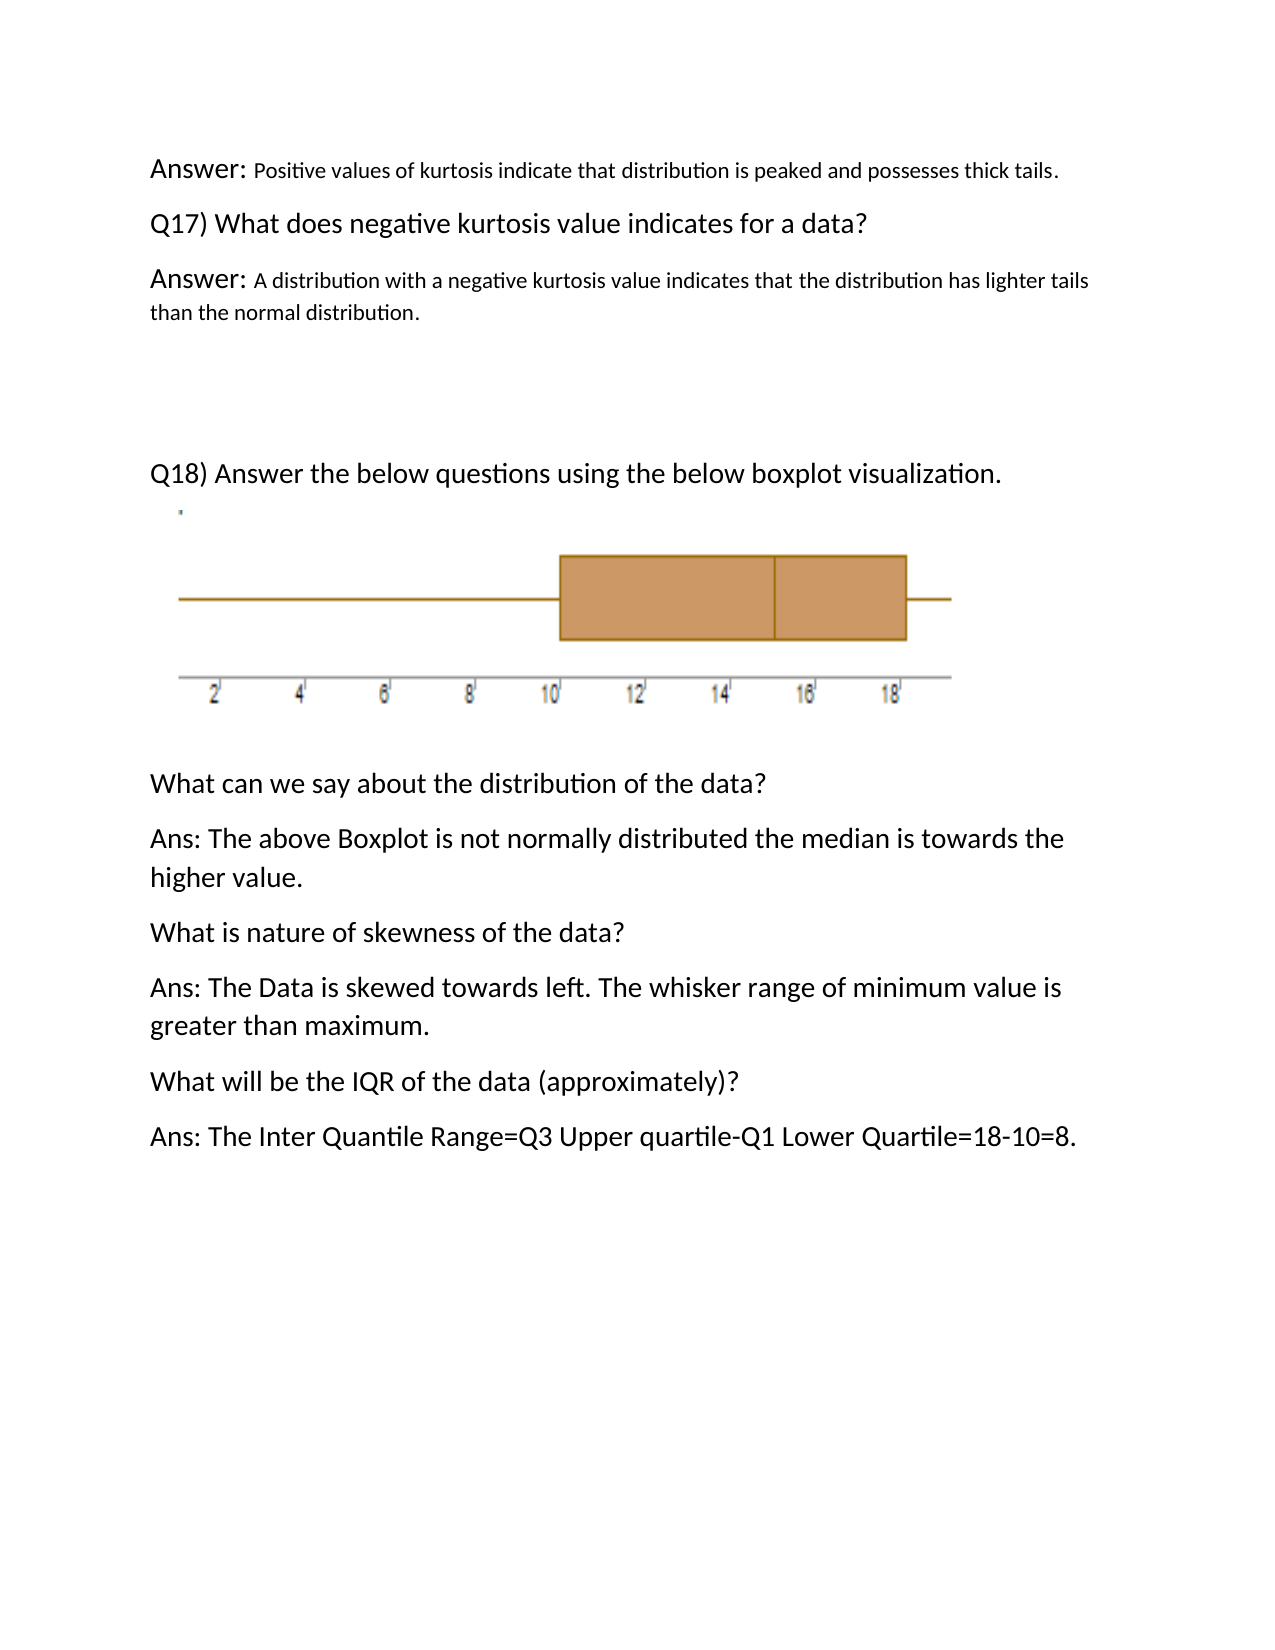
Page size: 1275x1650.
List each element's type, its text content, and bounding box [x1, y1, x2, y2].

text What will be the IQR of the data (approximately)? [150, 1063, 1125, 1098]
picture [150, 510, 1068, 747]
text Q17) What does negative kurtosis value indicates for a data? [150, 205, 1125, 241]
text Q18) Answer the below questions using the below boxplot visualization. [150, 455, 1125, 491]
text What can we say about the distribution of the data? [150, 765, 1125, 801]
text Ans: The Inter Quantile Range=Q3 Upper quartile-Q1 Lower Quartile=18-10=8. [150, 1118, 1125, 1153]
text Ans: The above Boxplot is not normally distributed the median is towards the higher value. [150, 820, 1125, 894]
text What is nature of skewness of the data? [150, 914, 1125, 949]
text Ans: The Data is skewed towards left. The whisker range of minimum value is greater than maximum. [150, 969, 1125, 1043]
text Answer: Positive values of kurtosis indicate that distribution is peaked and possesses thick tails. [150, 150, 1125, 186]
text Answer: A distribution with a negative kurtosis value indicates that the distribution has lighter tails than the normal distribution. [150, 260, 1125, 326]
